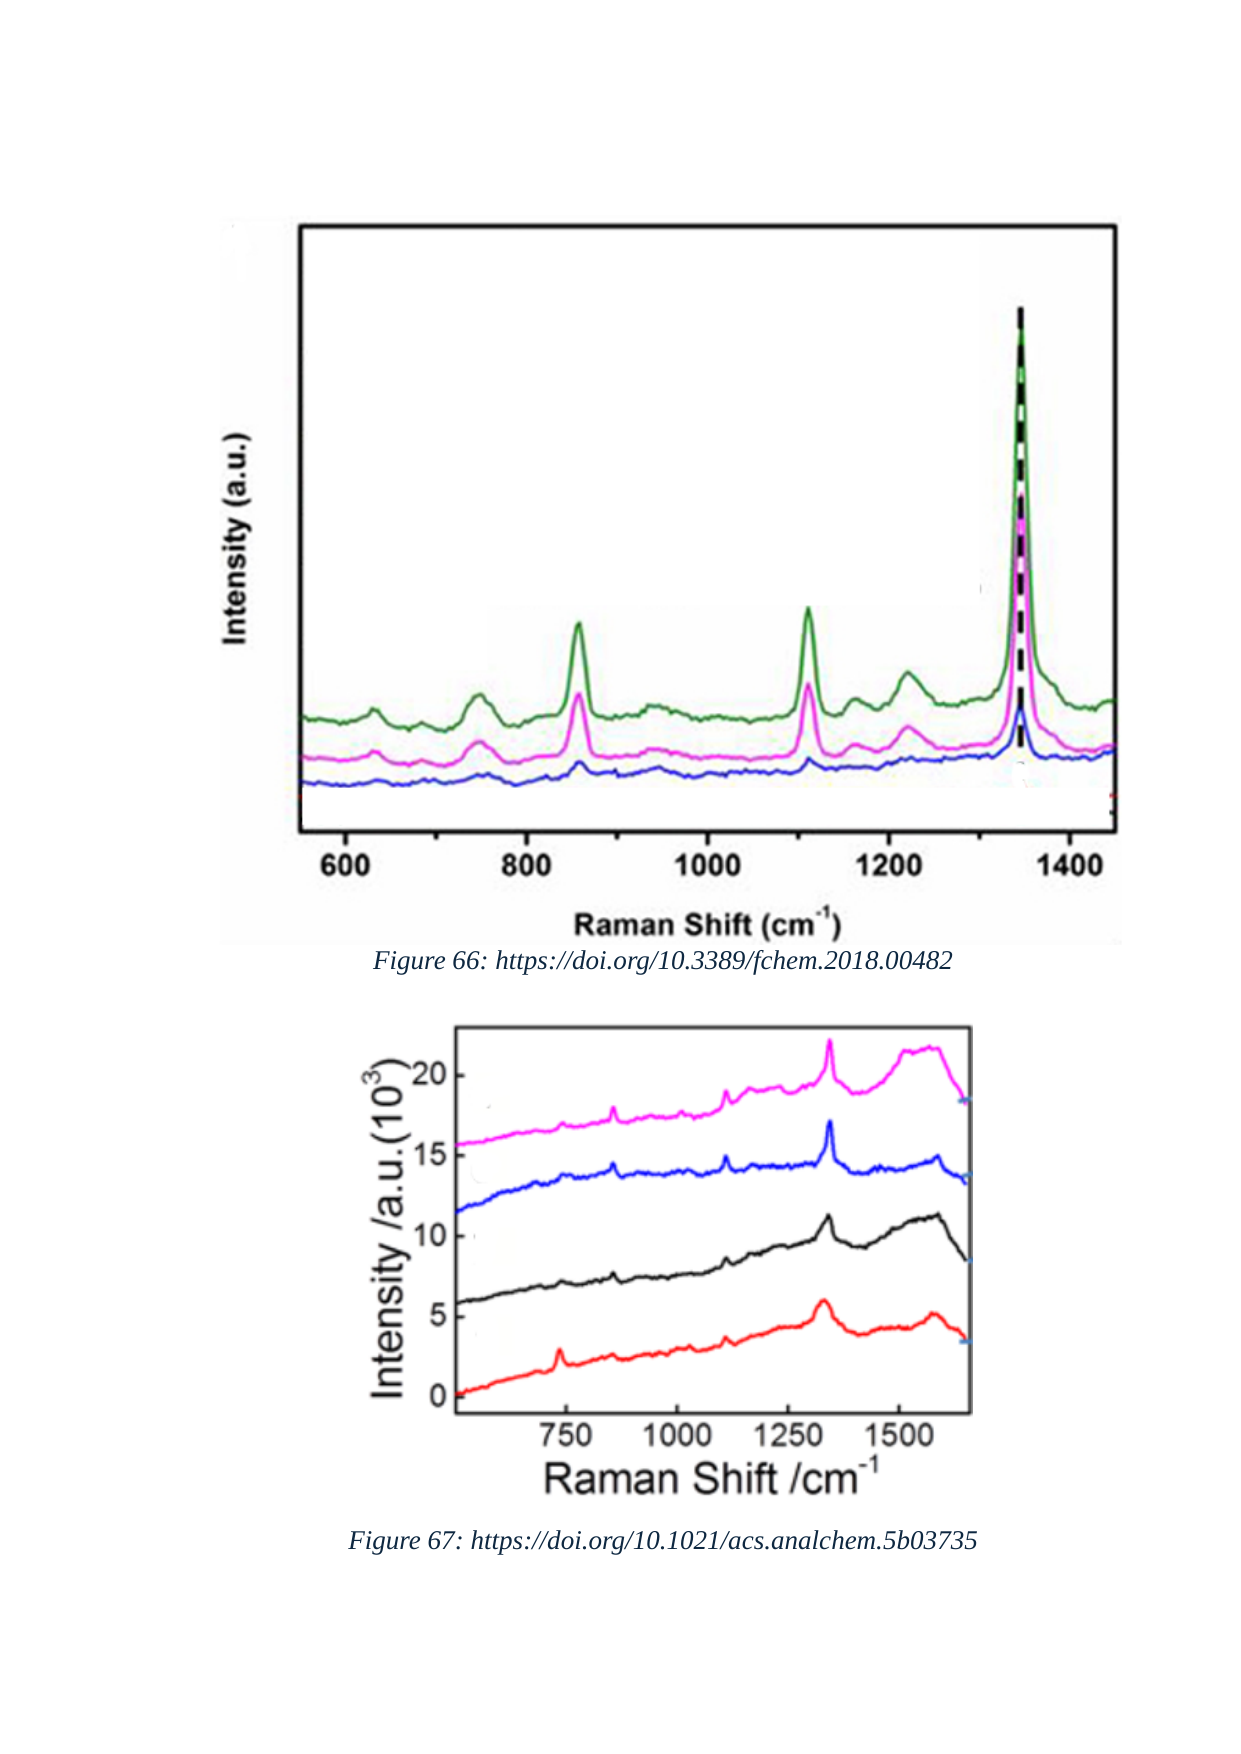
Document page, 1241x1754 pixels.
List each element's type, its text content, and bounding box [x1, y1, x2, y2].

picture [355, 996, 973, 1525]
text Figure 66: https://doi.org/10.3389/fchem.2018.00482 [207, 945, 1122, 975]
picture [206, 206, 1122, 945]
text Figure 67: https://doi.org/10.1021/acs.analchem.5b03735 [207, 1524, 1122, 1556]
